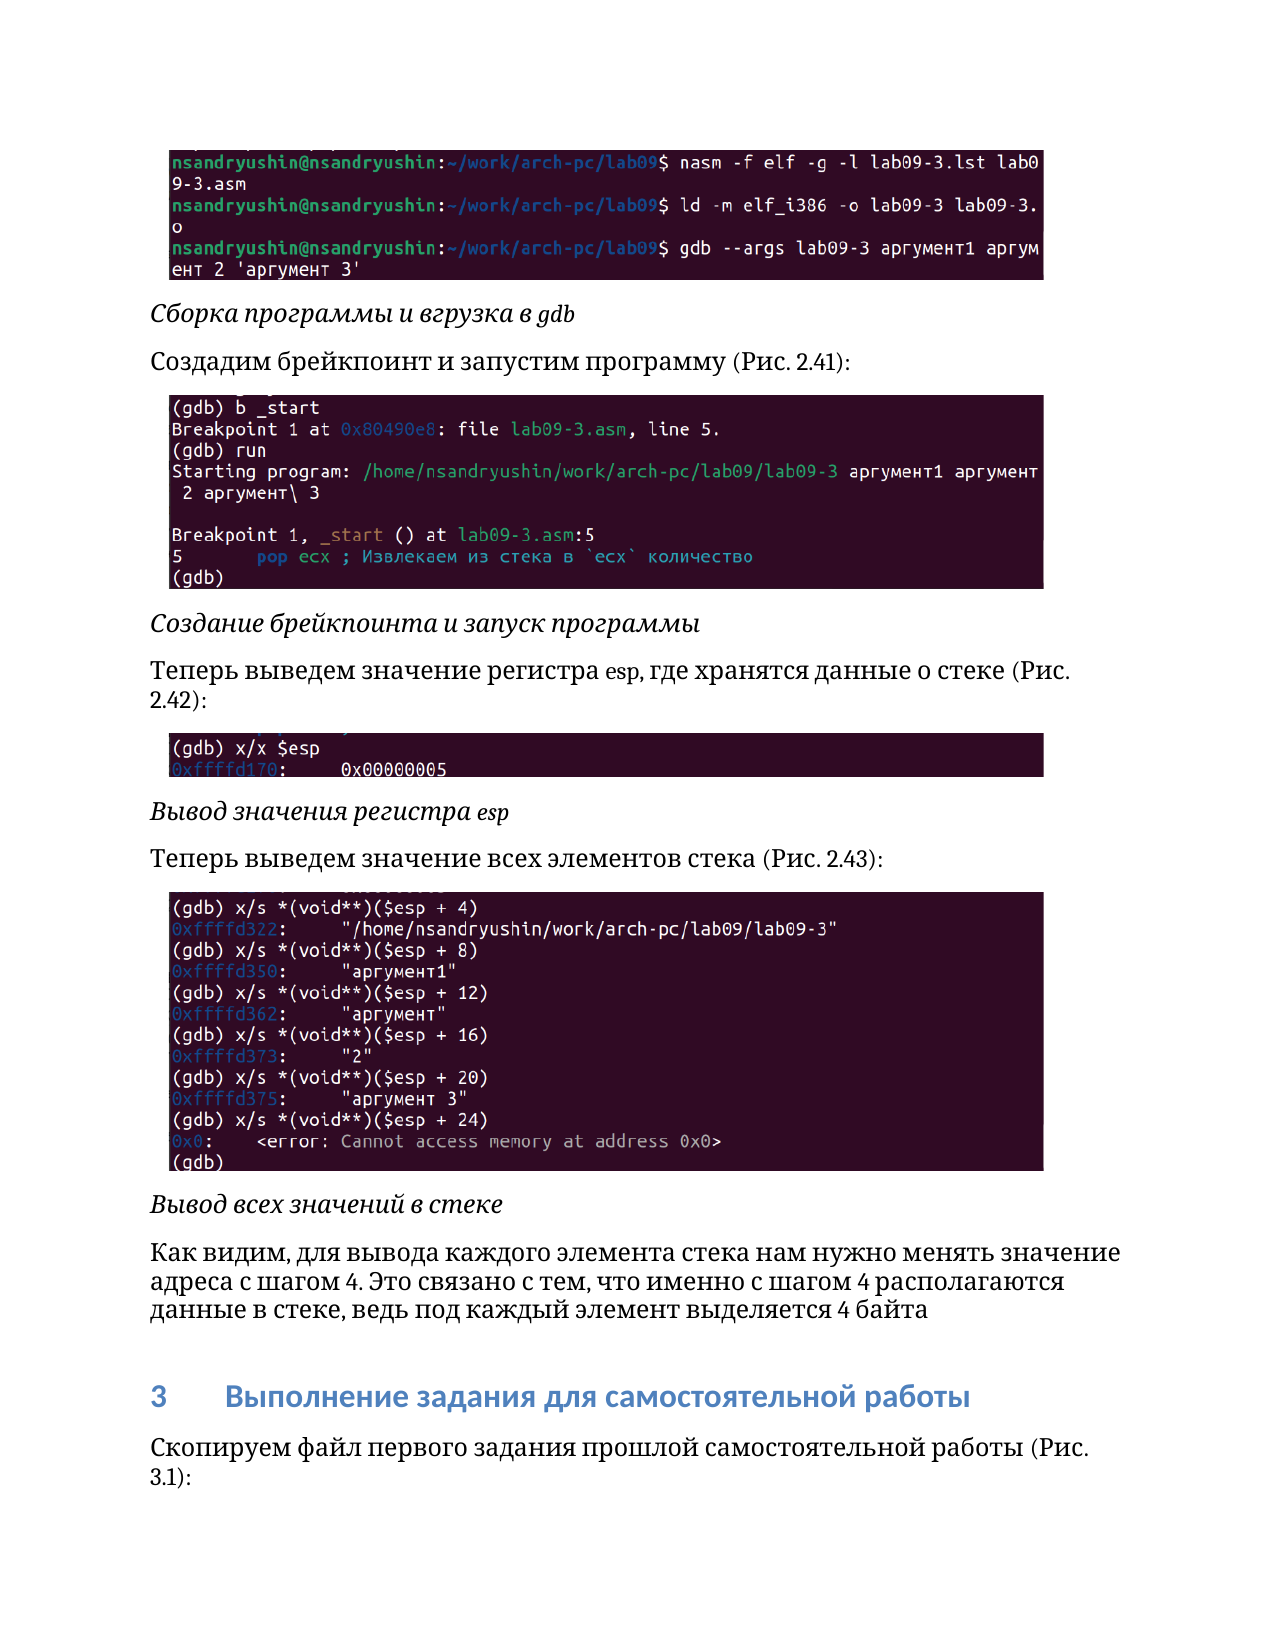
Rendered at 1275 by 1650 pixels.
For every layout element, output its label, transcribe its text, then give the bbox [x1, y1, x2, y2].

subtitle 3 Выполнение задания для самостоятельной работы [150, 1375, 1125, 1416]
text Теперь выведем значение всех элементов стека (Рис. 2.43): [150, 845, 1125, 874]
picture [168, 892, 1044, 1171]
text Как видим, для вывода каждого элемента стека нам нужно менять значение адреса с шагом 4. Это связано с тем, что именно с шагом 4 располагаются данные в стеке, ведь под каждый элемент выделяется 4 байта [150, 1239, 1125, 1325]
text Создадим брейкпоинт и запустим программу (Рис. 2.41): [150, 348, 1125, 377]
text Сборка программы и вгрузка в gdb [150, 300, 1125, 329]
picture [168, 395, 1044, 589]
picture [168, 733, 1044, 777]
text Теперь выведем значение регистра esp, где хранятся данные о стеке (Рис. 2.42): [150, 657, 1125, 715]
text Создание брейкпоинта и запуск программы [150, 610, 1125, 638]
text Вывод значения регистра esp [150, 797, 1125, 826]
text Вывод всех значений в стеке [150, 1191, 1125, 1220]
text Скопируем файл первого задания прошлой самостоятельной работы (Рис. 3.1): [150, 1434, 1125, 1492]
picture [168, 150, 1044, 280]
